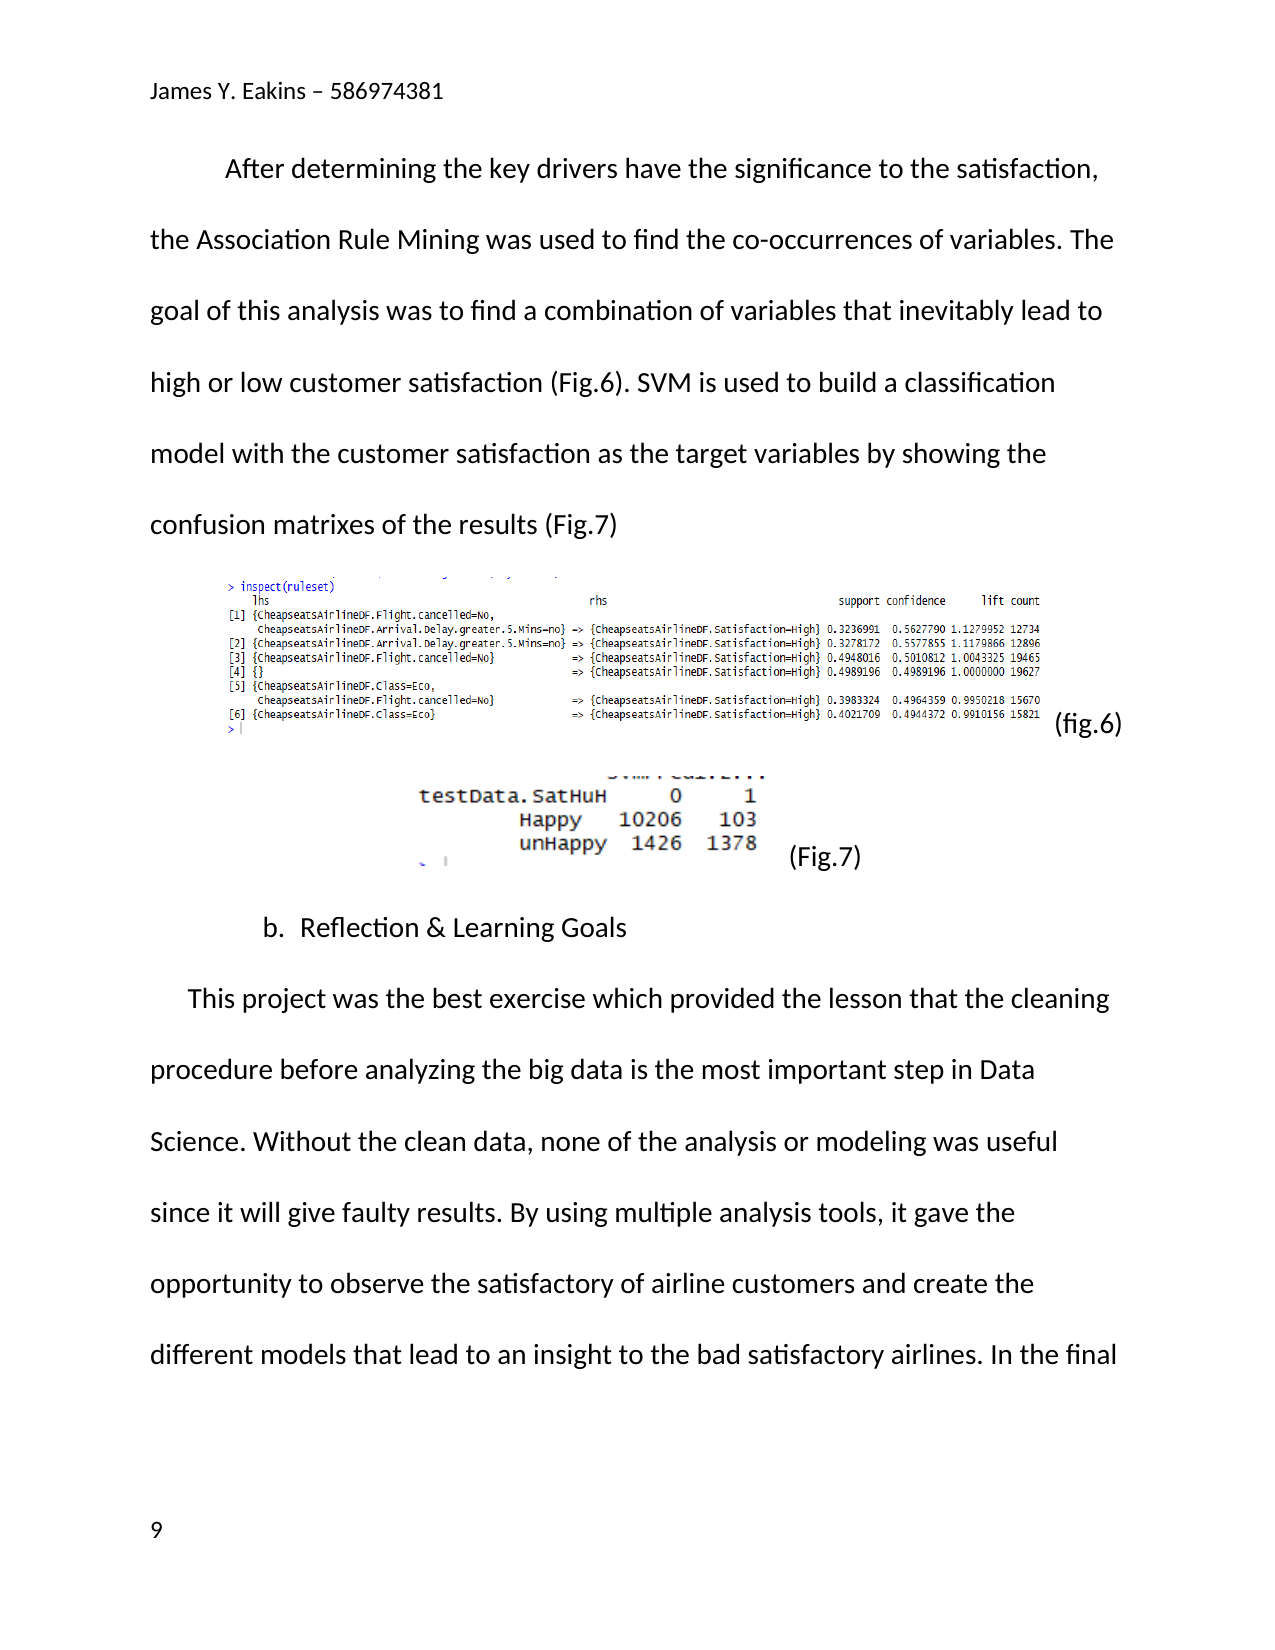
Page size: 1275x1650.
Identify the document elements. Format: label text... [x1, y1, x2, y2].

text After determining the key drivers have the significance to the satisfaction, the Association Rule Mining was used to find the co-occurrences of variables. The goal of this analysis was to find a combination of variables that inevitably lead to high or low customer satisfaction (Fig.6). SVM is used to build a classification model with the customer satisfaction as the target variables by showing the confusion matrixes of the results (Fig.7) [150, 150, 1125, 542]
list Reflection & Learning Goals [262, 909, 1125, 944]
picture [225, 577, 1054, 734]
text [150, 980, 1125, 1372]
picture [413, 776, 789, 866]
